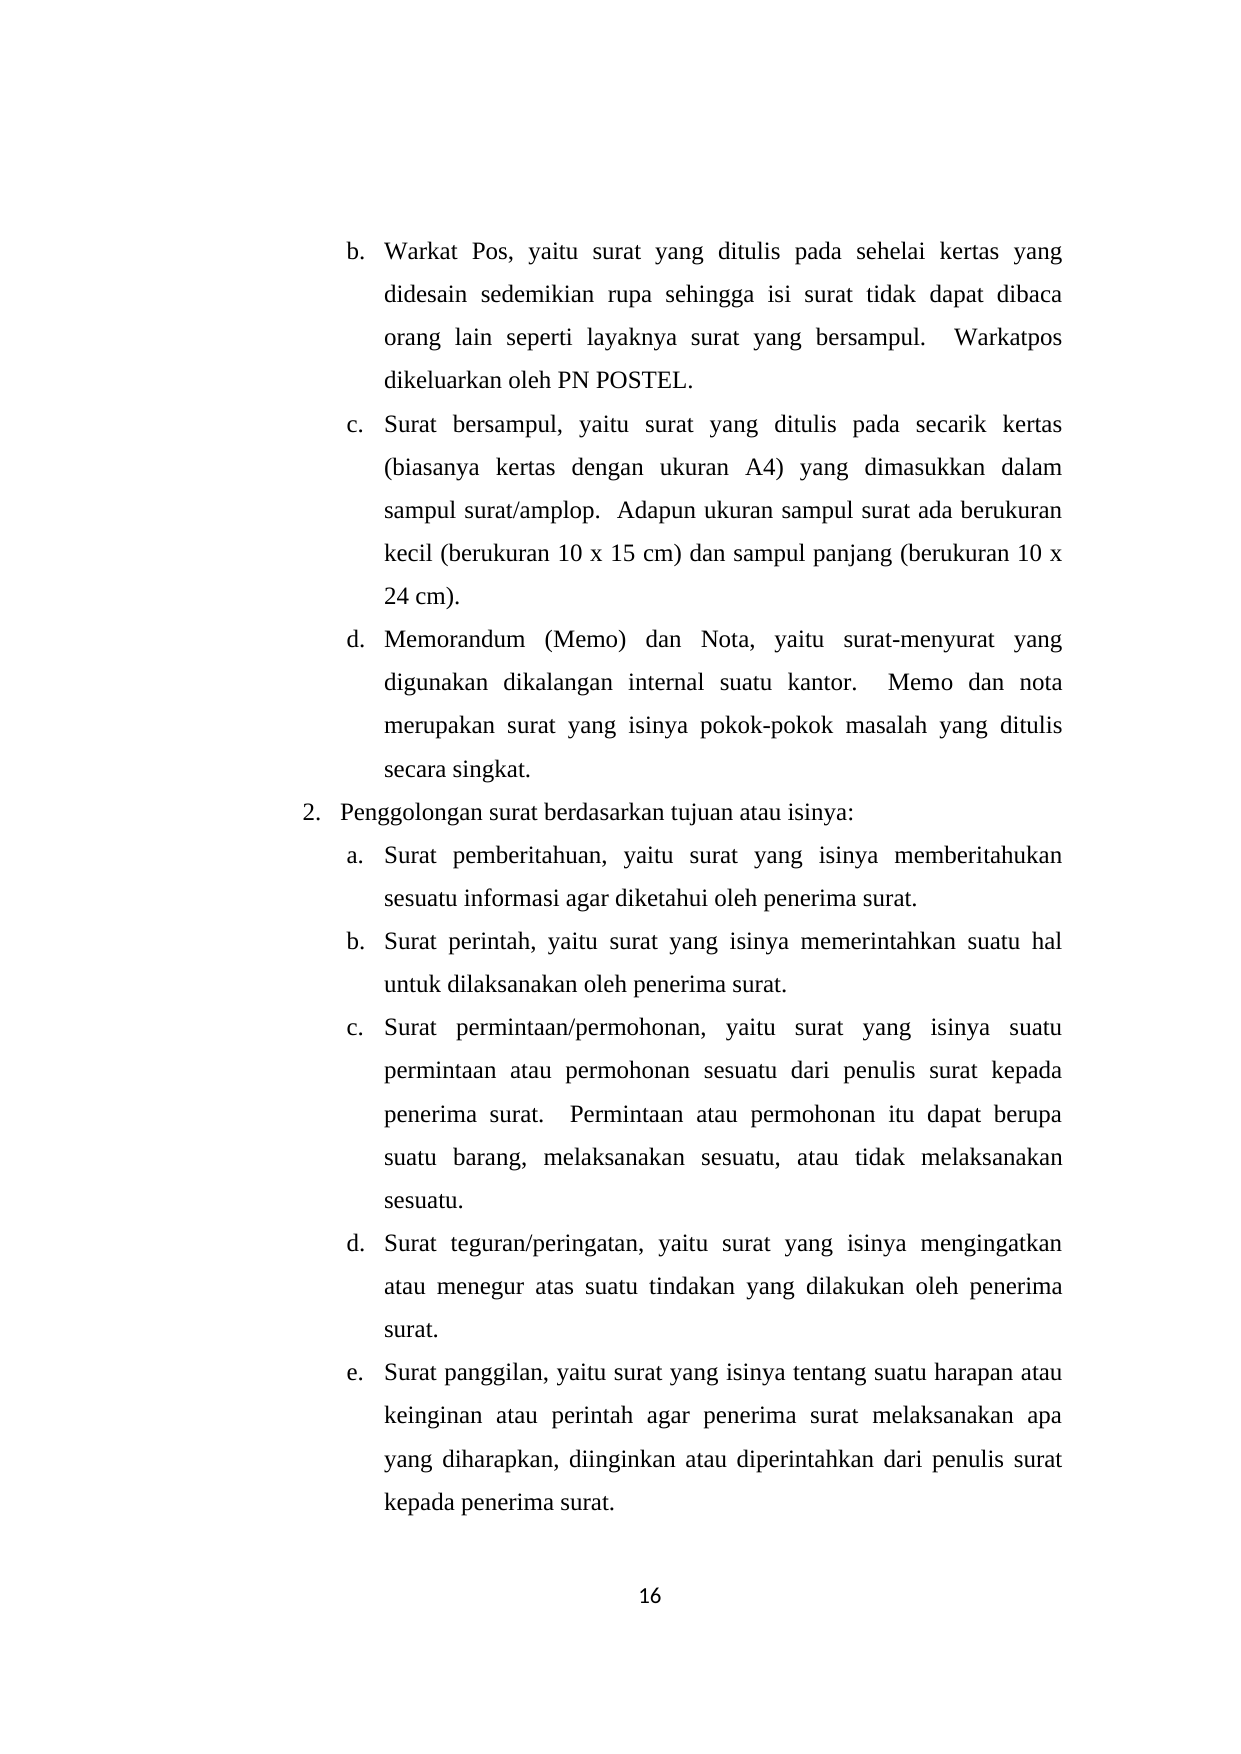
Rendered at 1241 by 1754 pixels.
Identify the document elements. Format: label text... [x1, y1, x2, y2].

list Surat panggilan, yaitu surat yang isinya tentang suatu harapan atau keinginan atau perintah agar penerima surat melaksanakan apa yang diharapkan, diinginkan atau diperintahkan dari penulis surat kepada penerima surat. [346, 1357, 1063, 1516]
list Surat teguran/peringatan, yaitu surat yang isinya mengingatkan atau menegur atas suatu tindakan yang dilakukan oleh penerima surat. [346, 1228, 1063, 1343]
list Surat permintaan/permohonan, yaitu surat yang isinya suatu permintaan atau permohonan sesuatu dari penulis surat kepada penerima surat. Permintaan atau permohonan itu dapat berupa suatu barang, melaksanakan sesuatu, atau tidak melaksanakan sesuatu. [346, 1012, 1063, 1214]
list Penggolongan surat berdasarkan tujuan atau isinya: [302, 797, 1063, 826]
list Surat pemberitahuan, yaitu surat yang isinya memberitahukan sesuatu informasi agar diketahui oleh penerima surat. [346, 840, 1063, 912]
list Warkat Pos, yaitu surat yang ditulis pada sehelai kertas yang didesain sedemikian rupa sehingga isi surat tidak dapat dibaca orang lain seperti layaknya surat yang bersampul. Warkatpos dikeluarkan oleh PN POSTEL. [346, 236, 1063, 394]
list Memorandum (Memo) dan Nota, yaitu surat-menyurat yang digunakan dikalangan internal suatu kantor. Memo dan nota merupakan surat yang isinya pokok-pokok masalah yang ditulis secara singkat. [346, 624, 1063, 782]
list Surat perintah, yaitu surat yang isinya memerintahkan suatu hal untuk dilaksanakan oleh penerima surat. [346, 926, 1063, 998]
list Surat bersampul, yaitu surat yang ditulis pada secarik kertas (biasanya kertas dengan ukuran A4) yang dimasukkan dalam sampul surat/amplop. Adapun ukuran sampul surat ada berukuran kecil (berukuran 10 x 15 cm) dan sampul panjang (berukuran 10 x 24 cm). [346, 409, 1063, 610]
